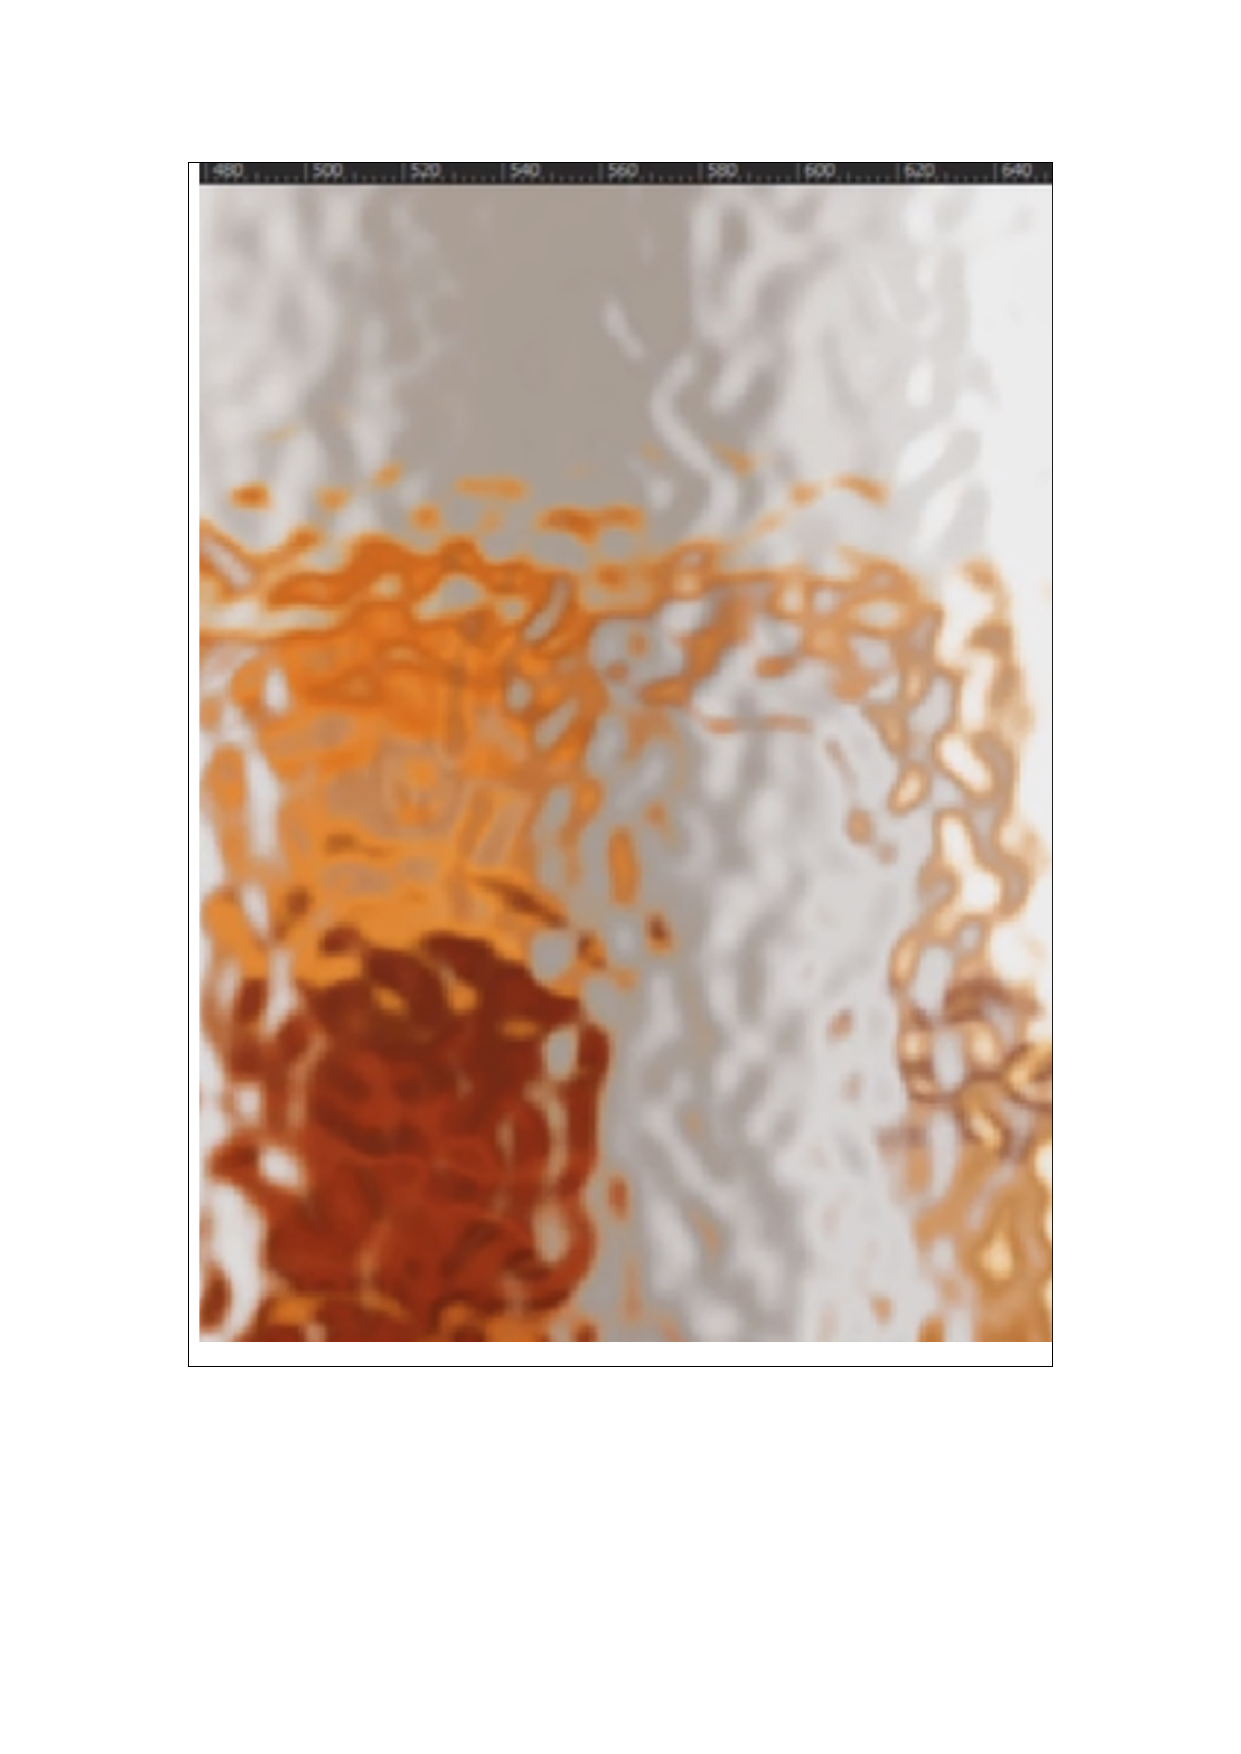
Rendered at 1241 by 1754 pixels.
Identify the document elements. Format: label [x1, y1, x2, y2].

picture [199, 163, 1053, 1342]
table_header [189, 163, 1052, 1366]
